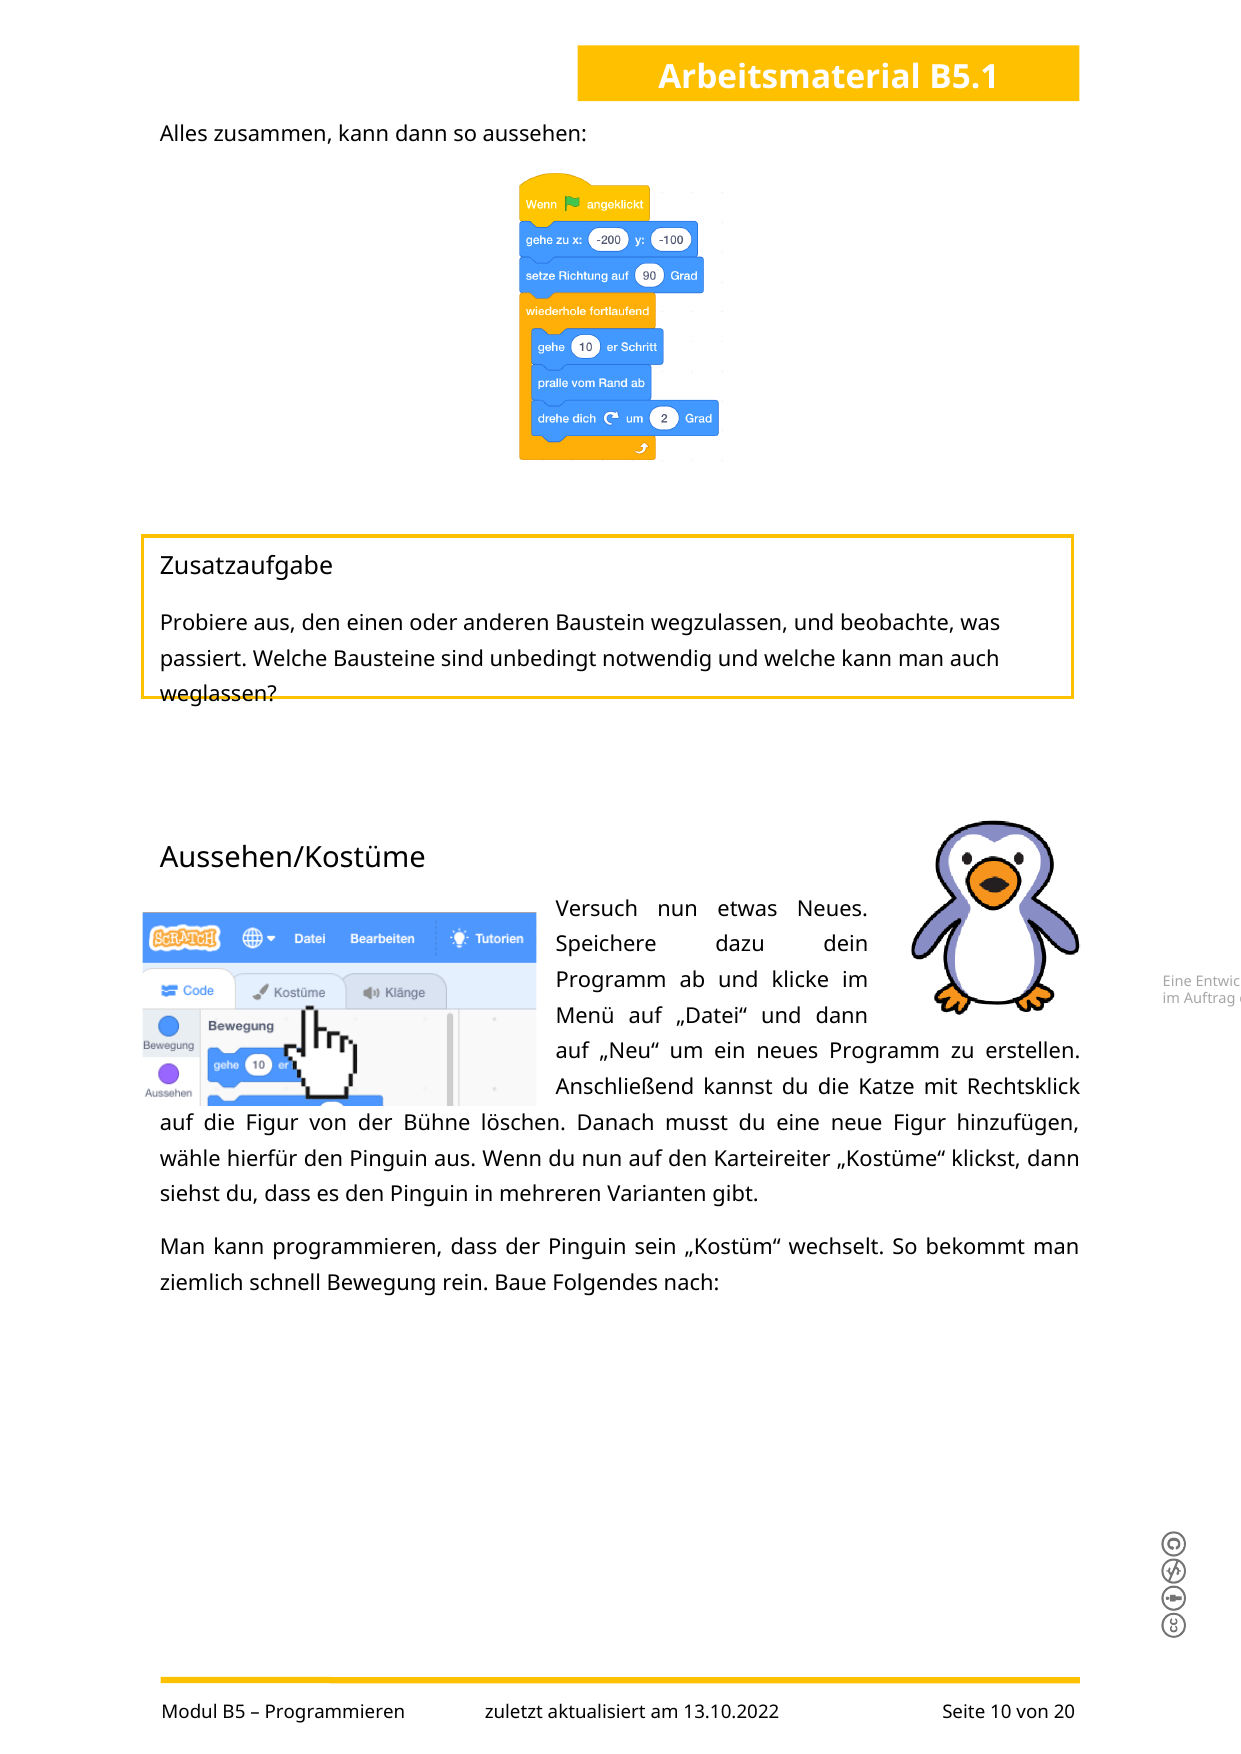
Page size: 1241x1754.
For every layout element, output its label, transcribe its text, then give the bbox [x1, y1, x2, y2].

text Man kann programmieren, dass der Pinguin sein „Kostüm“ wechselt. So bekommt man ziemlich schnell Bewegung rein. Baue Folgendes nach: [159, 1231, 1081, 1296]
picture [887, 805, 1105, 1033]
text Probiere aus, den einen oder anderen Baustein wegzulassen, und beobachte, was passiert. Welche Bausteine sind unbedingt notwendig und welche kann man auch weglassen? [159, 607, 1081, 708]
picture [516, 170, 724, 463]
text Zusatzaufgabe [159, 548, 1081, 582]
subtitle Aussehen/Kostüme [159, 836, 887, 876]
picture [142, 912, 537, 1106]
text Alles zusammen, kann dann so aussehen: [159, 118, 1081, 148]
